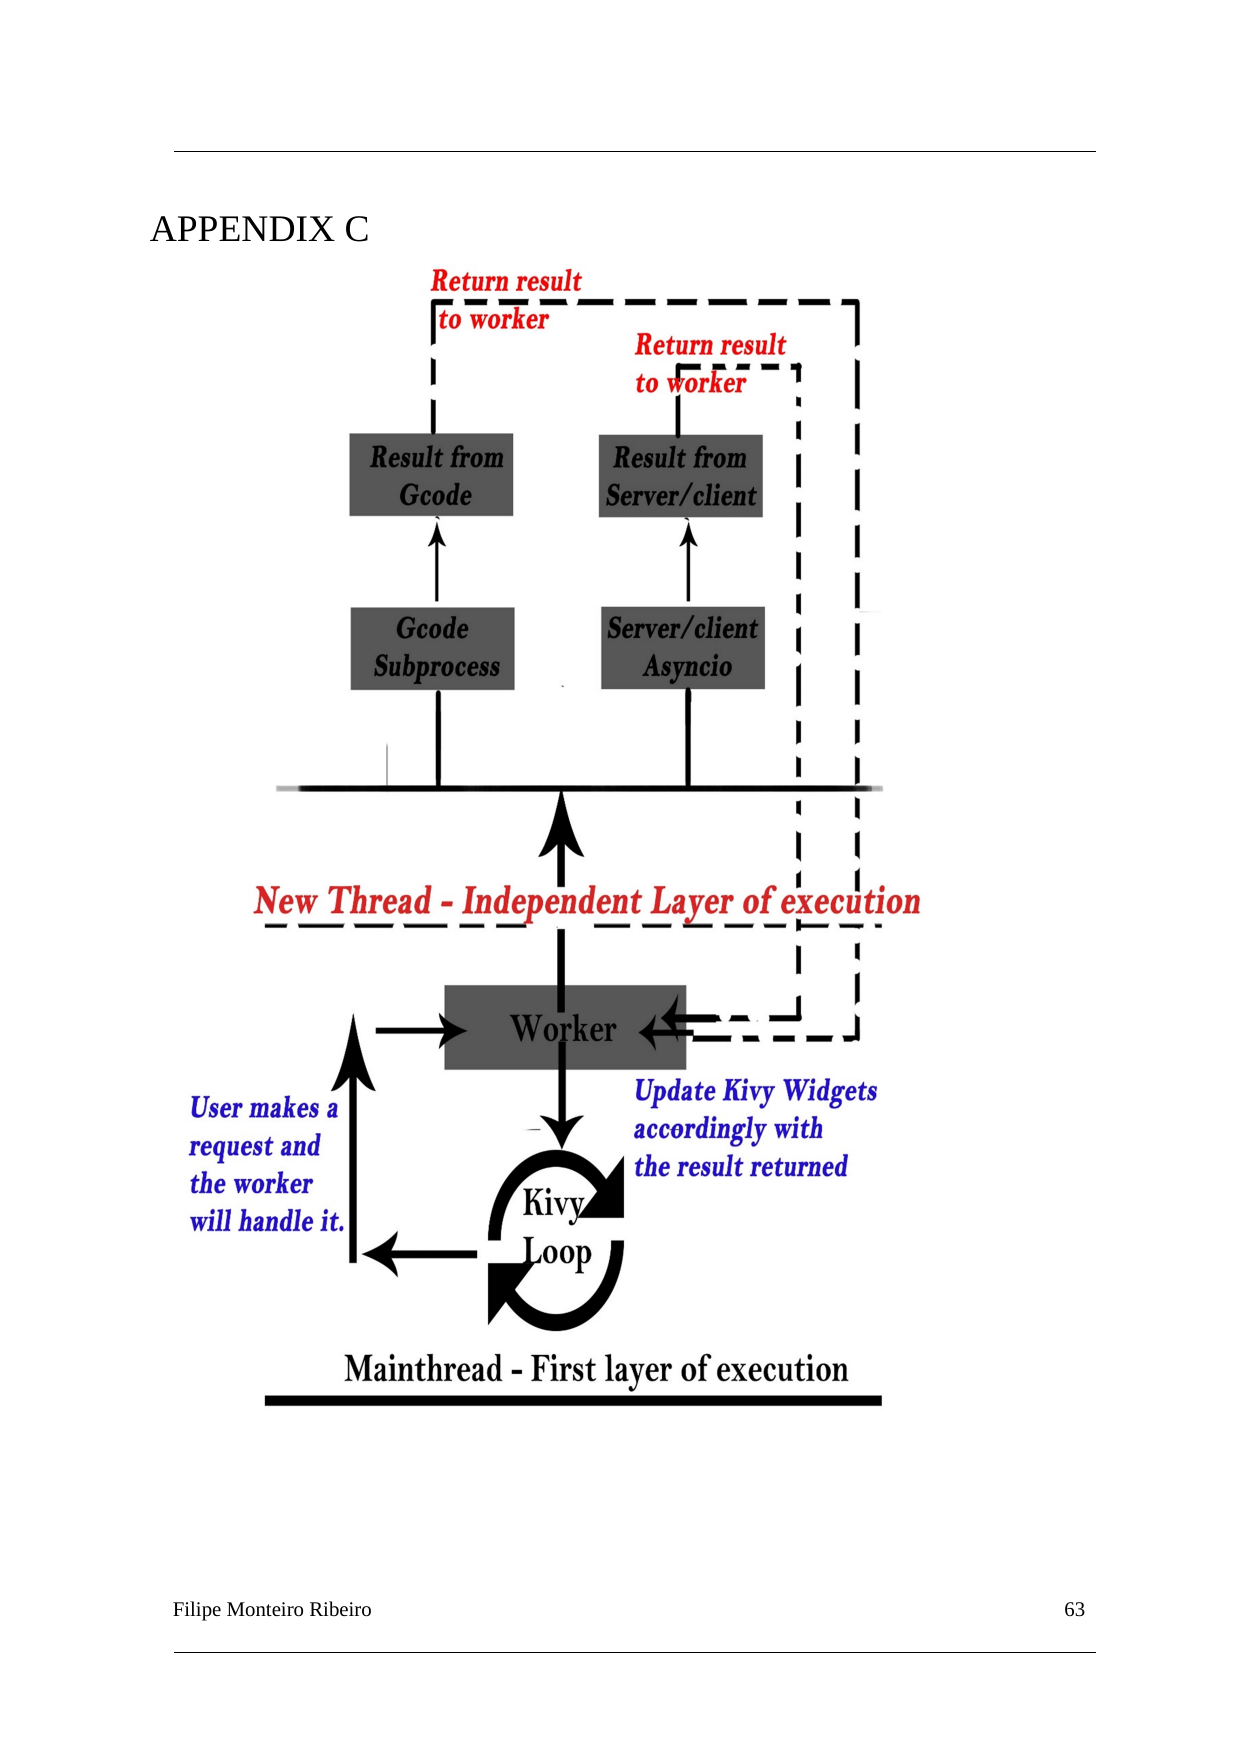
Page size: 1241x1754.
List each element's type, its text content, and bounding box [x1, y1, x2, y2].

subtitle APPENDIX C [149, 206, 1023, 249]
picture [151, 252, 955, 1434]
